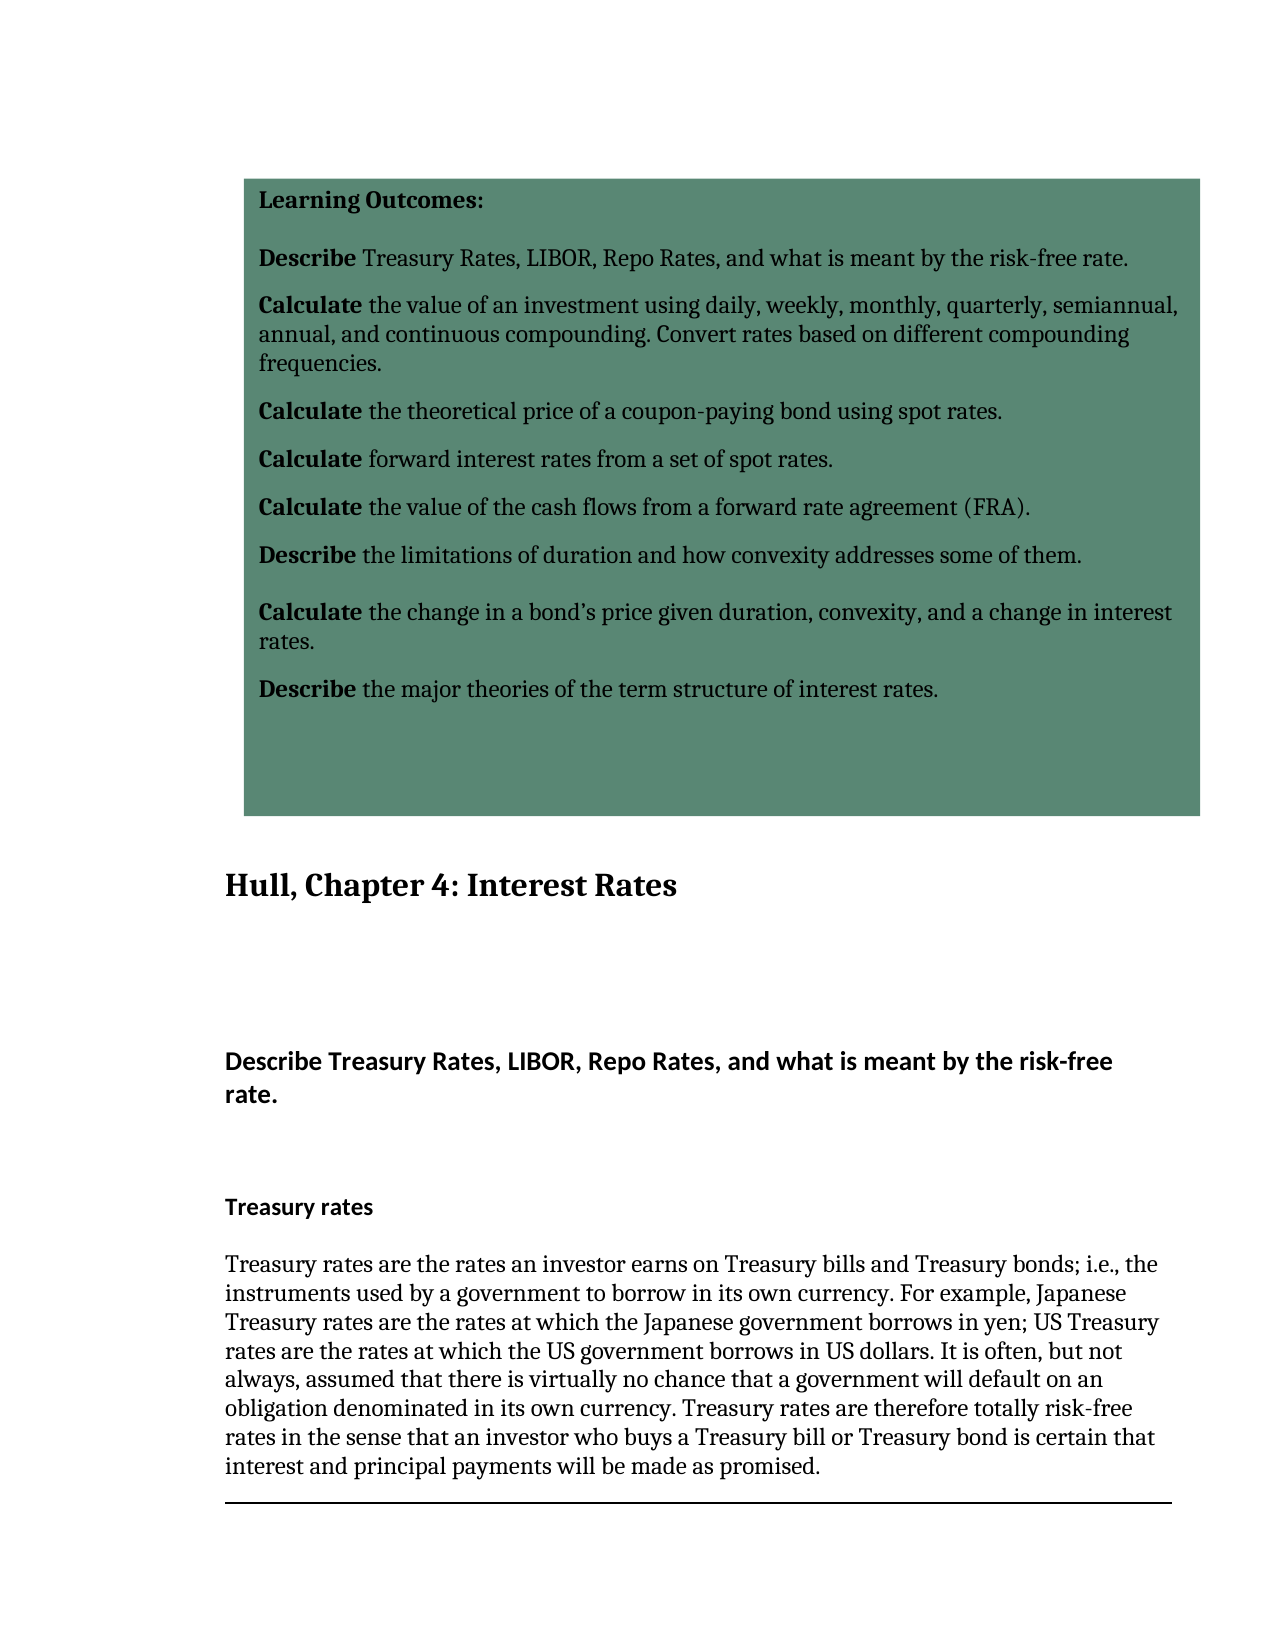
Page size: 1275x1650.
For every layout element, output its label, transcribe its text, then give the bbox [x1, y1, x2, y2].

subtitle Treasury rates [225, 1191, 1172, 1222]
subtitle Describe Treasury Rates, LIBOR, Repo Rates, and what is meant by the risk-free rate. [225, 1044, 1172, 1111]
text Treasury rates are the rates an investor earns on Treasury bills and Treasury bonds; i.e., the instruments used by a government to borrow in its own currency. For example, Japanese Treasury rates are the rates at which the Japanese government borrows in yen; US Treasury rates are the rates at which the US government borrows in US dollars. It is often, but not always, assumed that there is virtually no chance that a government will default on an obligation denominated in its own currency. Treasury rates are therefore totally risk-free rates in the sense that an investor who buys a Treasury bill or Treasury bond is certain that interest and principal payments will be made as promised. [225, 1250, 1172, 1480]
subtitle Hull, Chapter 4: Interest Rates [225, 153, 1172, 904]
